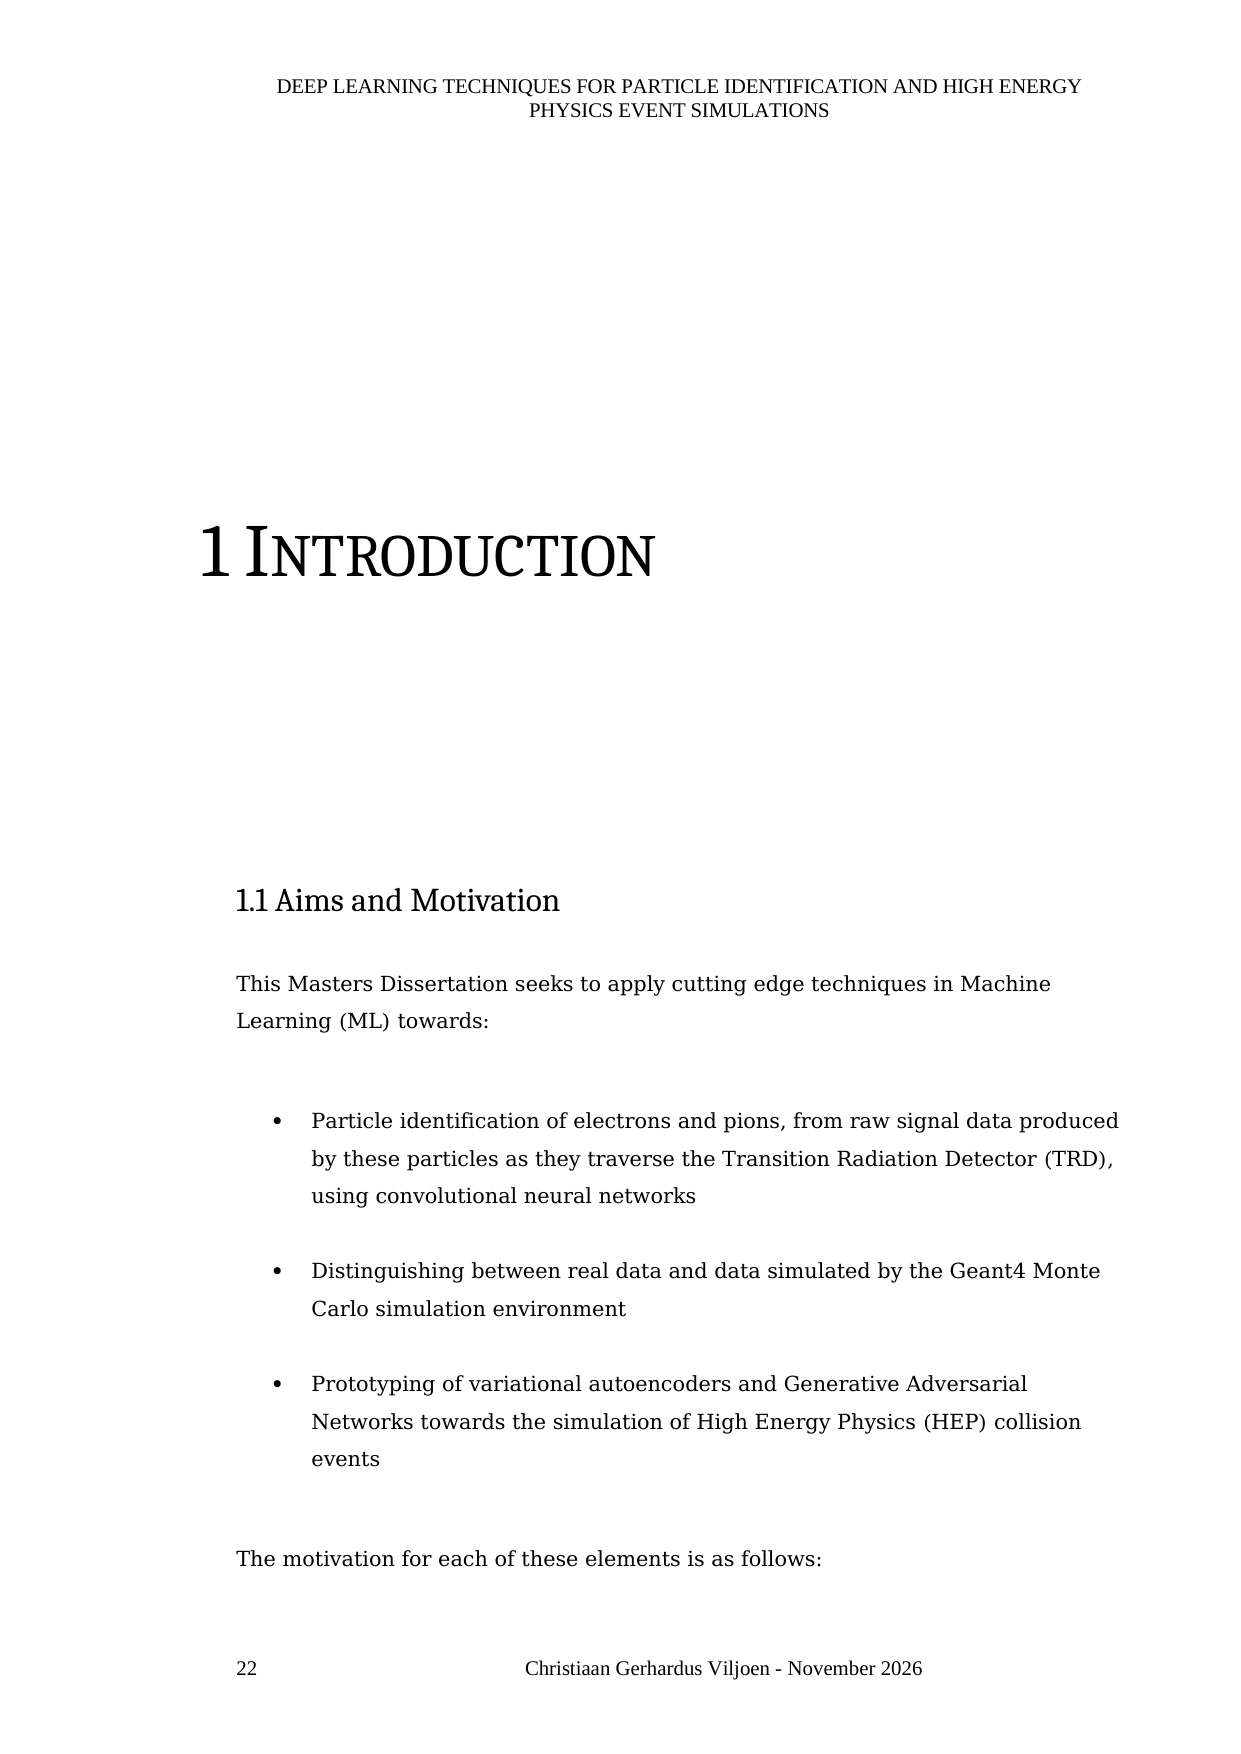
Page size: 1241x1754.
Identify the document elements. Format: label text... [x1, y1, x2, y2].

list Prototyping of variational autoencoders and Generative Adversarial Networks towards the simulation of High Energy Physics (HEP) collision events [274, 1371, 1122, 1471]
subtitle Introduction [201, 509, 1122, 595]
text The motivation for each of these elements is as follows: [236, 1546, 1122, 1571]
list Particle identification of electrons and pions, from raw signal data produced by these particles as they traverse the Transition Radiation Detector (TRD), using convolutional neural networks [274, 1108, 1122, 1208]
list Distinguishing between real data and data simulated by the Geant4 Monte Carlo simulation environment [274, 1258, 1122, 1321]
subtitle Aims and Motivation [236, 881, 1122, 920]
text This Masters Dissertation seeks to apply cutting edge techniques in Machine Learning (ML) towards: [236, 971, 1122, 1033]
